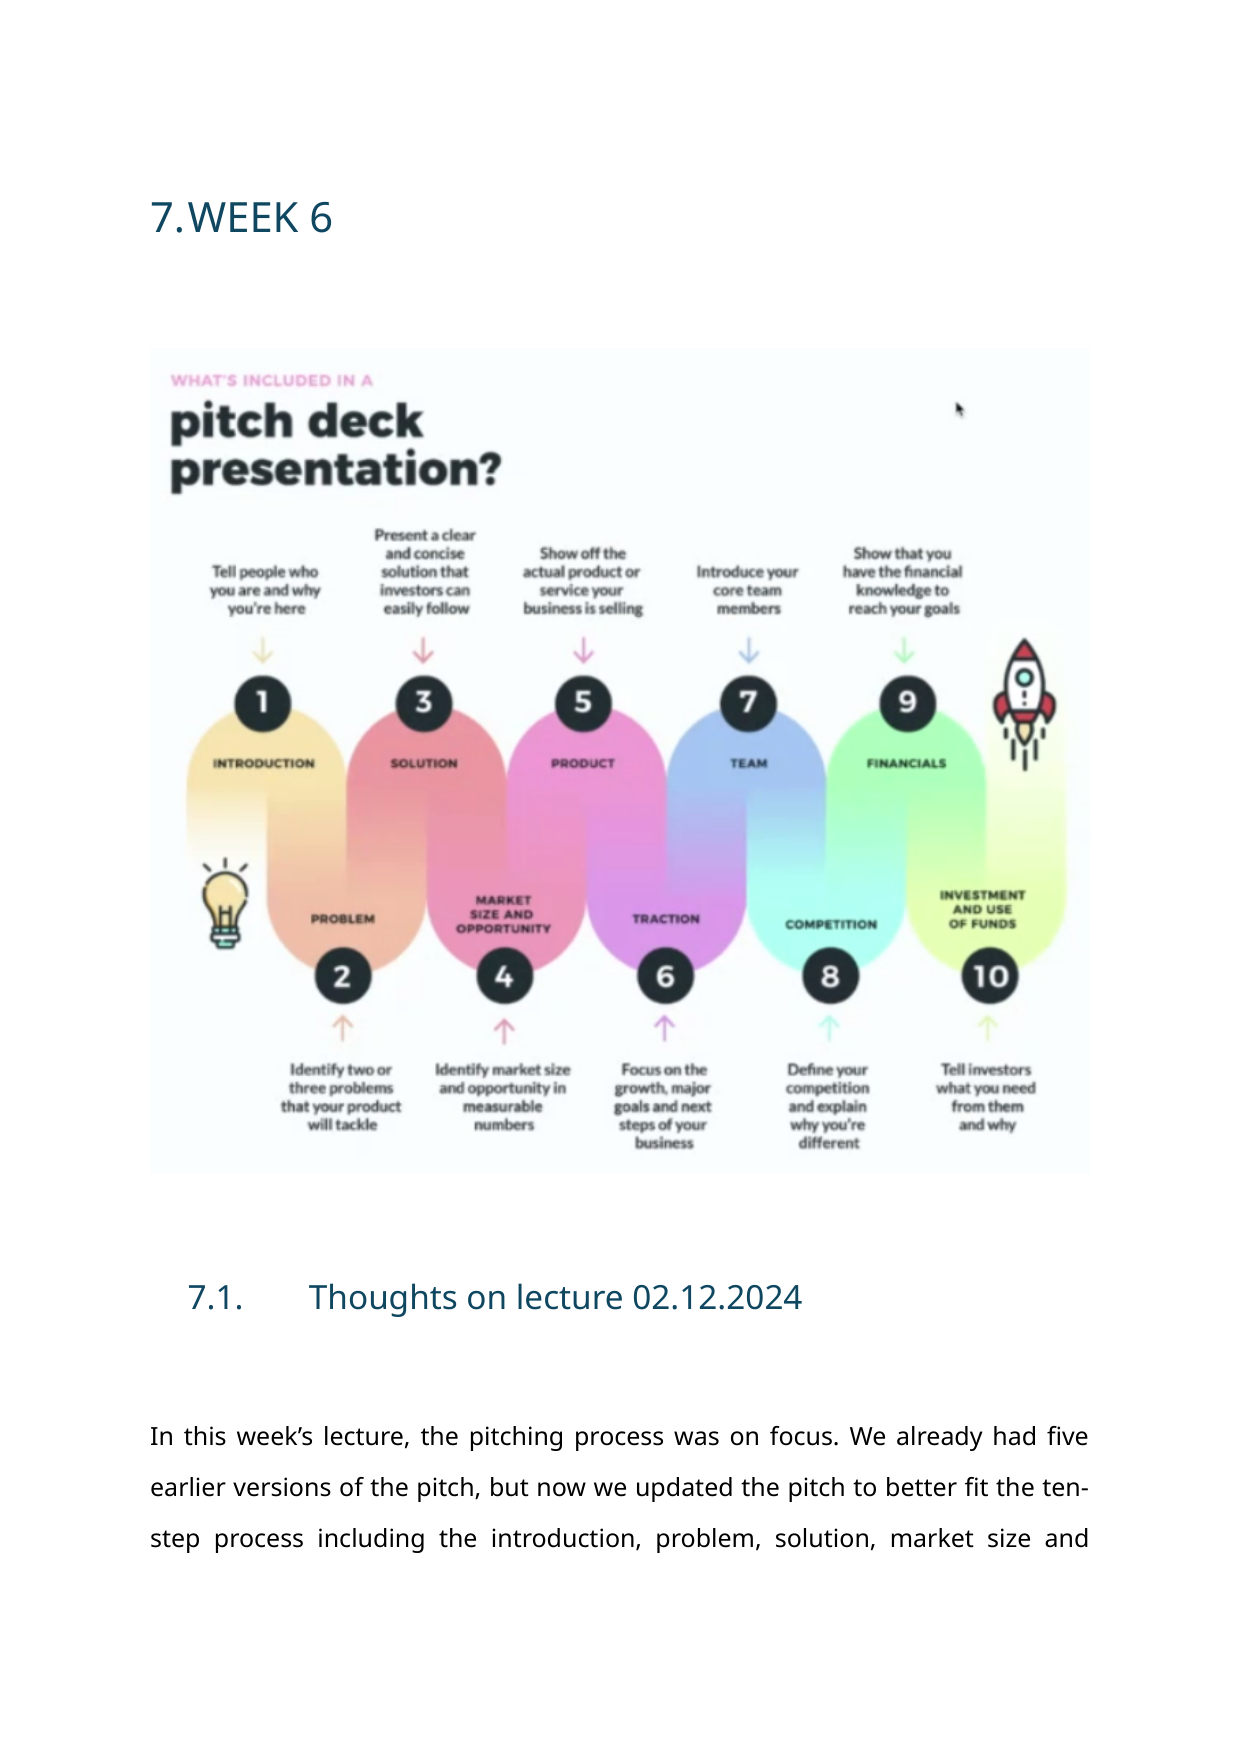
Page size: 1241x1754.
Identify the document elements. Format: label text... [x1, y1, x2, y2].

subtitle Thoughts on lecture 02.12.2024 [187, 1274, 1090, 1319]
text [150, 1418, 1090, 1554]
picture [150, 348, 1091, 1173]
subtitle WEEK 6 [150, 187, 1090, 244]
